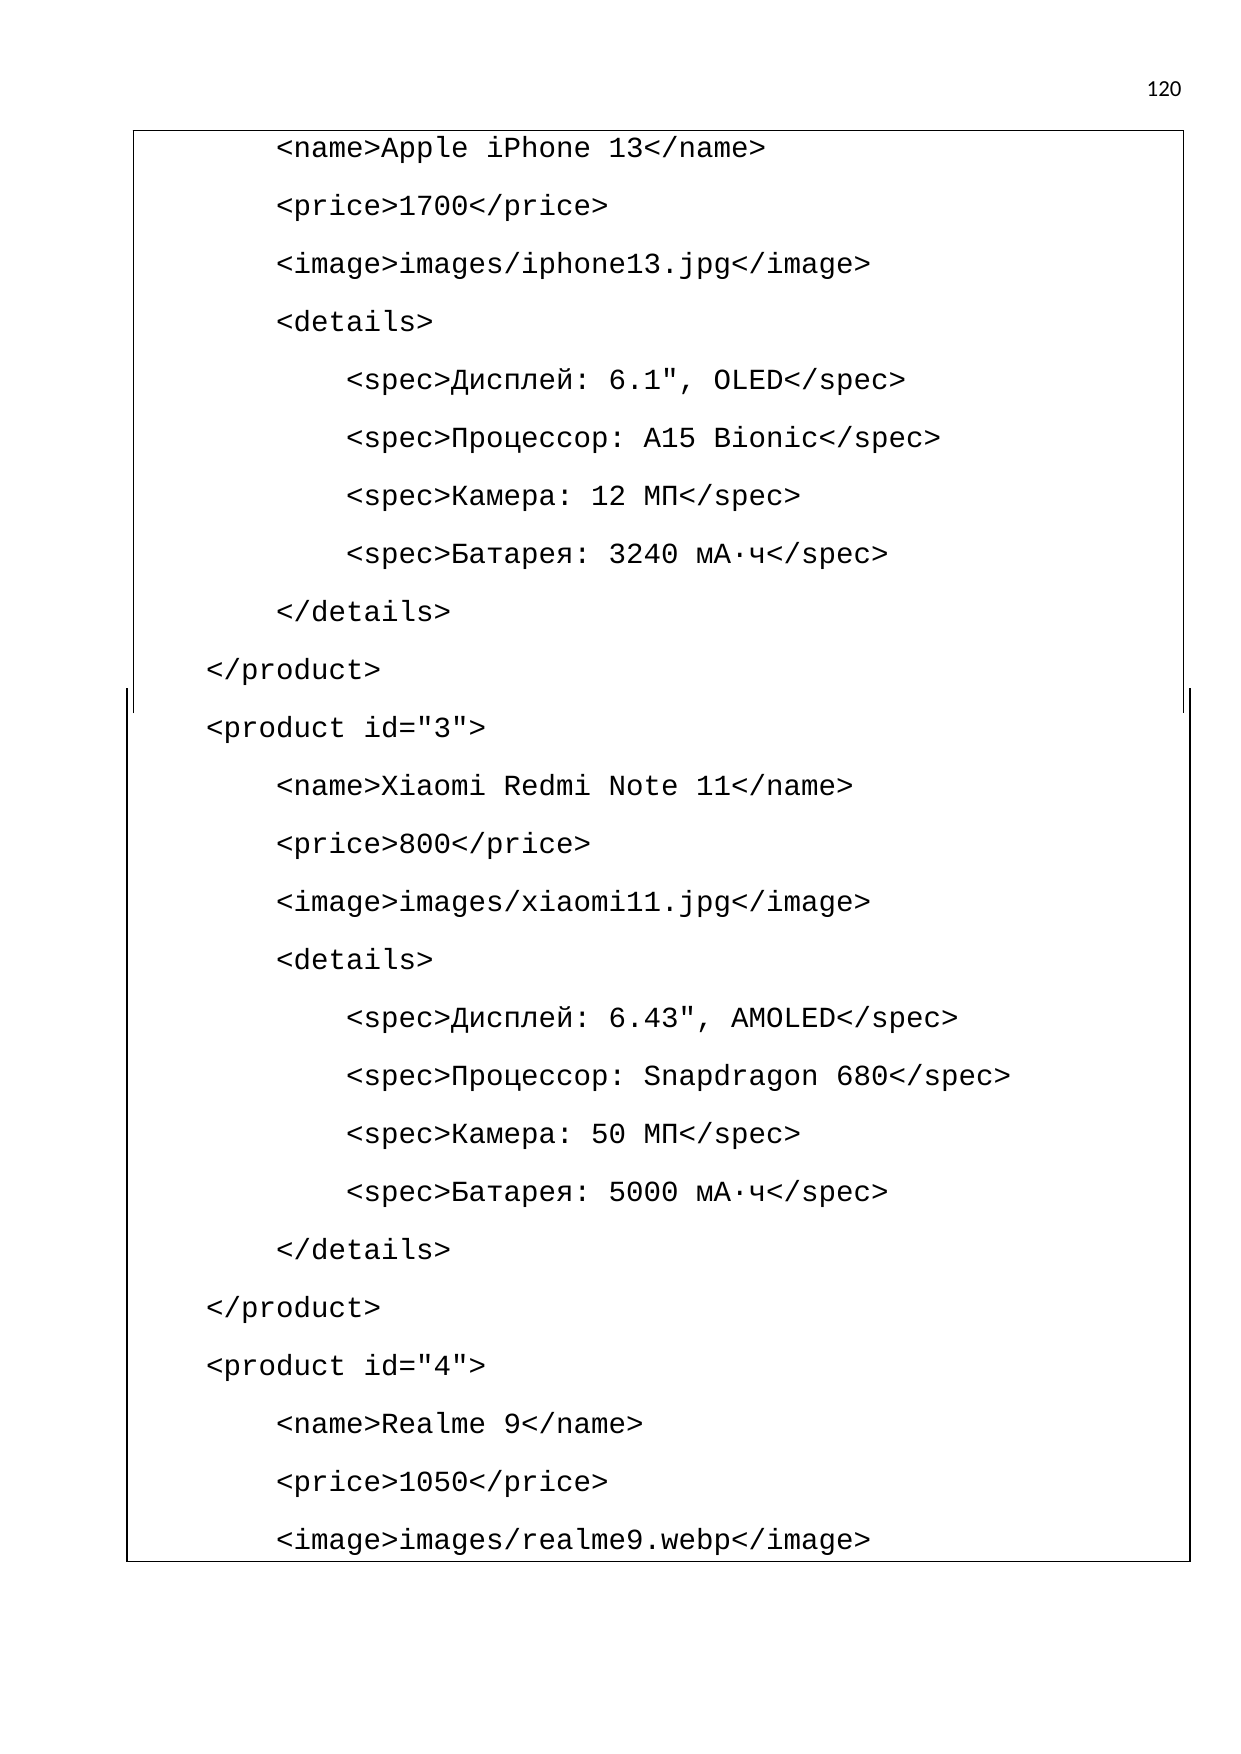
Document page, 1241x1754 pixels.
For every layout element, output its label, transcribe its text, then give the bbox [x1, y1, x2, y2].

text <spec>Дисплей: 6.1", OLED</spec> [134, 362, 1183, 398]
text <details> [134, 304, 1183, 340]
text <spec>Процессор: Snapdragon 680</spec> [128, 1058, 1189, 1094]
text <product id="3"> [128, 710, 1189, 746]
text <spec>Процессор: A15 Bionic</spec> [134, 420, 1183, 456]
text <spec>Камера: 12 МП</spec> [134, 478, 1183, 514]
text <details> [128, 942, 1189, 978]
text </product> [134, 652, 1183, 688]
text <image>images/iphone13.jpg</image> [134, 246, 1183, 282]
text <spec>Батарея: 5000 мА·ч</spec> [128, 1174, 1189, 1210]
text </details> [134, 594, 1183, 630]
text <product id="4"> [128, 1348, 1189, 1384]
text </product> [128, 1290, 1189, 1326]
text </details> [128, 1232, 1189, 1268]
text <image>images/xiaomi11.jpg</image> [128, 884, 1189, 920]
text <name>Apple iPhone 13</name> [134, 131, 1183, 166]
text <spec>Камера: 50 МП</spec> [128, 1116, 1189, 1152]
text <price>1050</price> [128, 1464, 1189, 1501]
text <price>1700</price> [134, 188, 1183, 224]
text <spec>Дисплей: 6.43", AMOLED</spec> [128, 1000, 1189, 1036]
text <spec>Батарея: 3240 мА·ч</spec> [134, 536, 1183, 572]
text <name>Xiaomi Redmi Note 11</name> [128, 768, 1189, 804]
text <image>images/realme9.webp</image> [128, 1522, 1189, 1561]
text <price>800</price> [128, 826, 1189, 862]
text <name>Realme 9</name> [128, 1406, 1189, 1442]
